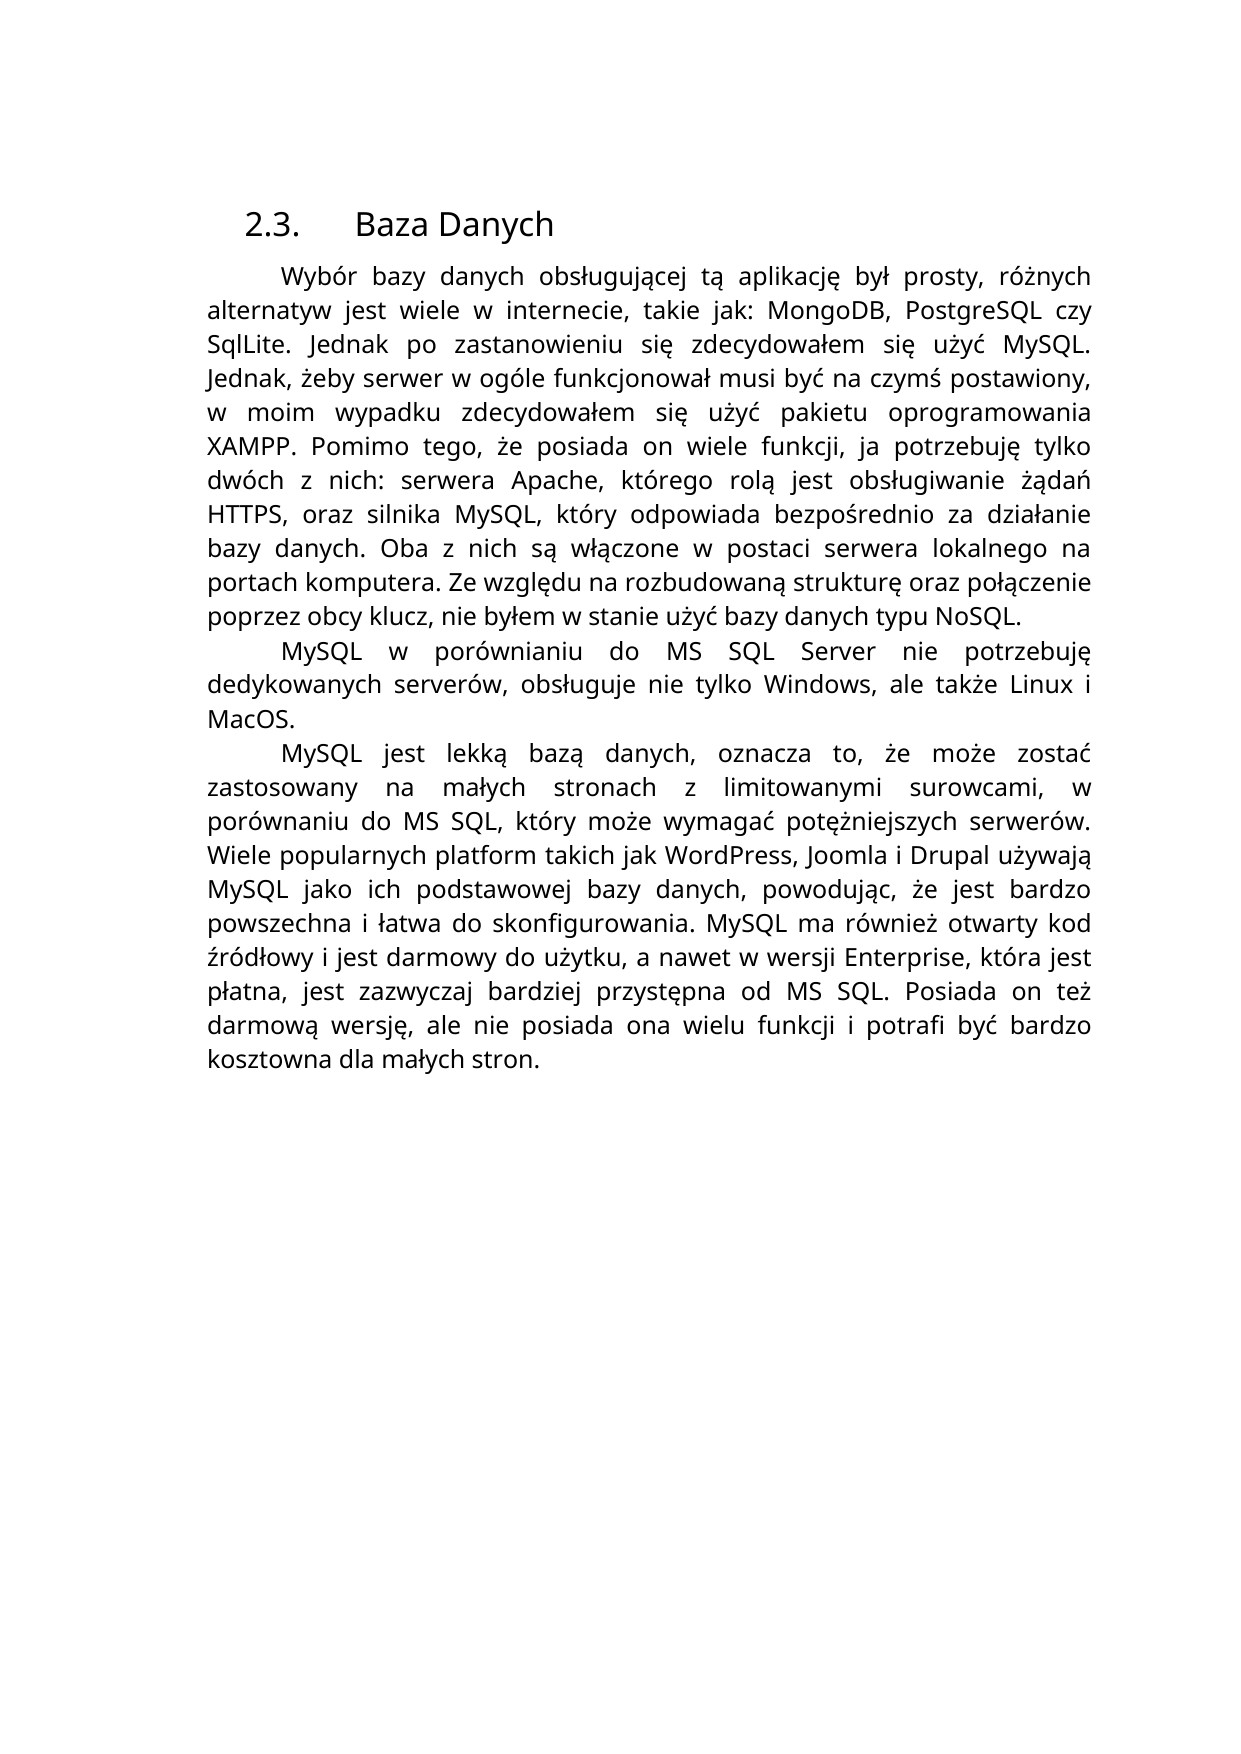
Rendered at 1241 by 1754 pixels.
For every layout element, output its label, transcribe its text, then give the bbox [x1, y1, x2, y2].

subtitle Baza Danych [244, 201, 1092, 247]
text MySQL w porównianiu do MS SQL Server nie potrzebuję dedykowanych serverów, obsługuje nie tylko Windows, ale także Linux i MacOS. [207, 633, 1092, 735]
text Wybór bazy danych obsługującej tą aplikację był prosty, różnych alternatyw jest wiele w internecie, takie jak: MongoDB, PostgreSQL czy SqlLite. Jednak po zastanowieniu się zdecydowałem się użyć MySQL. Jednak, żeby serwer w ogóle funkcjonował musi być na czymś postawiony, w moim wypadku zdecydowałem się użyć pakietu oprogramowania XAMPP. Pomimo tego, że posiada on wiele funkcji, ja potrzebuję tylko dwóch z nich: serwera Apache, którego rolą jest obsługiwanie żądań HTTPS, oraz silnika MySQL, który odpowiada bezpośrednio za działanie bazy danych. Oba z nich są włączone w postaci serwera lokalnego na portach komputera. Ze względu na rozbudowaną strukturę oraz połączenie poprzez obcy klucz, nie byłem w stanie użyć bazy danych typu NoSQL. [207, 258, 1092, 633]
text MySQL jest lekką bazą danych, oznacza to, że może zostać zastosowany na małych stronach z limitowanymi surowcami, w porównaniu do MS SQL, który może wymagać potężniejszych serwerów. Wiele popularnych platform takich jak WordPress, Joomla i Drupal używają MySQL jako ich podstawowej bazy danych, powodując, że jest bardzo powszechna i łatwa do skonfigurowania. MySQL ma również otwarty kod źródłowy i jest darmowy do użytku, a nawet w wersji Enterprise, która jest płatna, jest zazwyczaj bardziej przystępna od MS SQL. Posiada on też darmową wersję, ale nie posiada ona wielu funkcji i potrafi być bardzo kosztowna dla małych stron. [207, 735, 1092, 1076]
